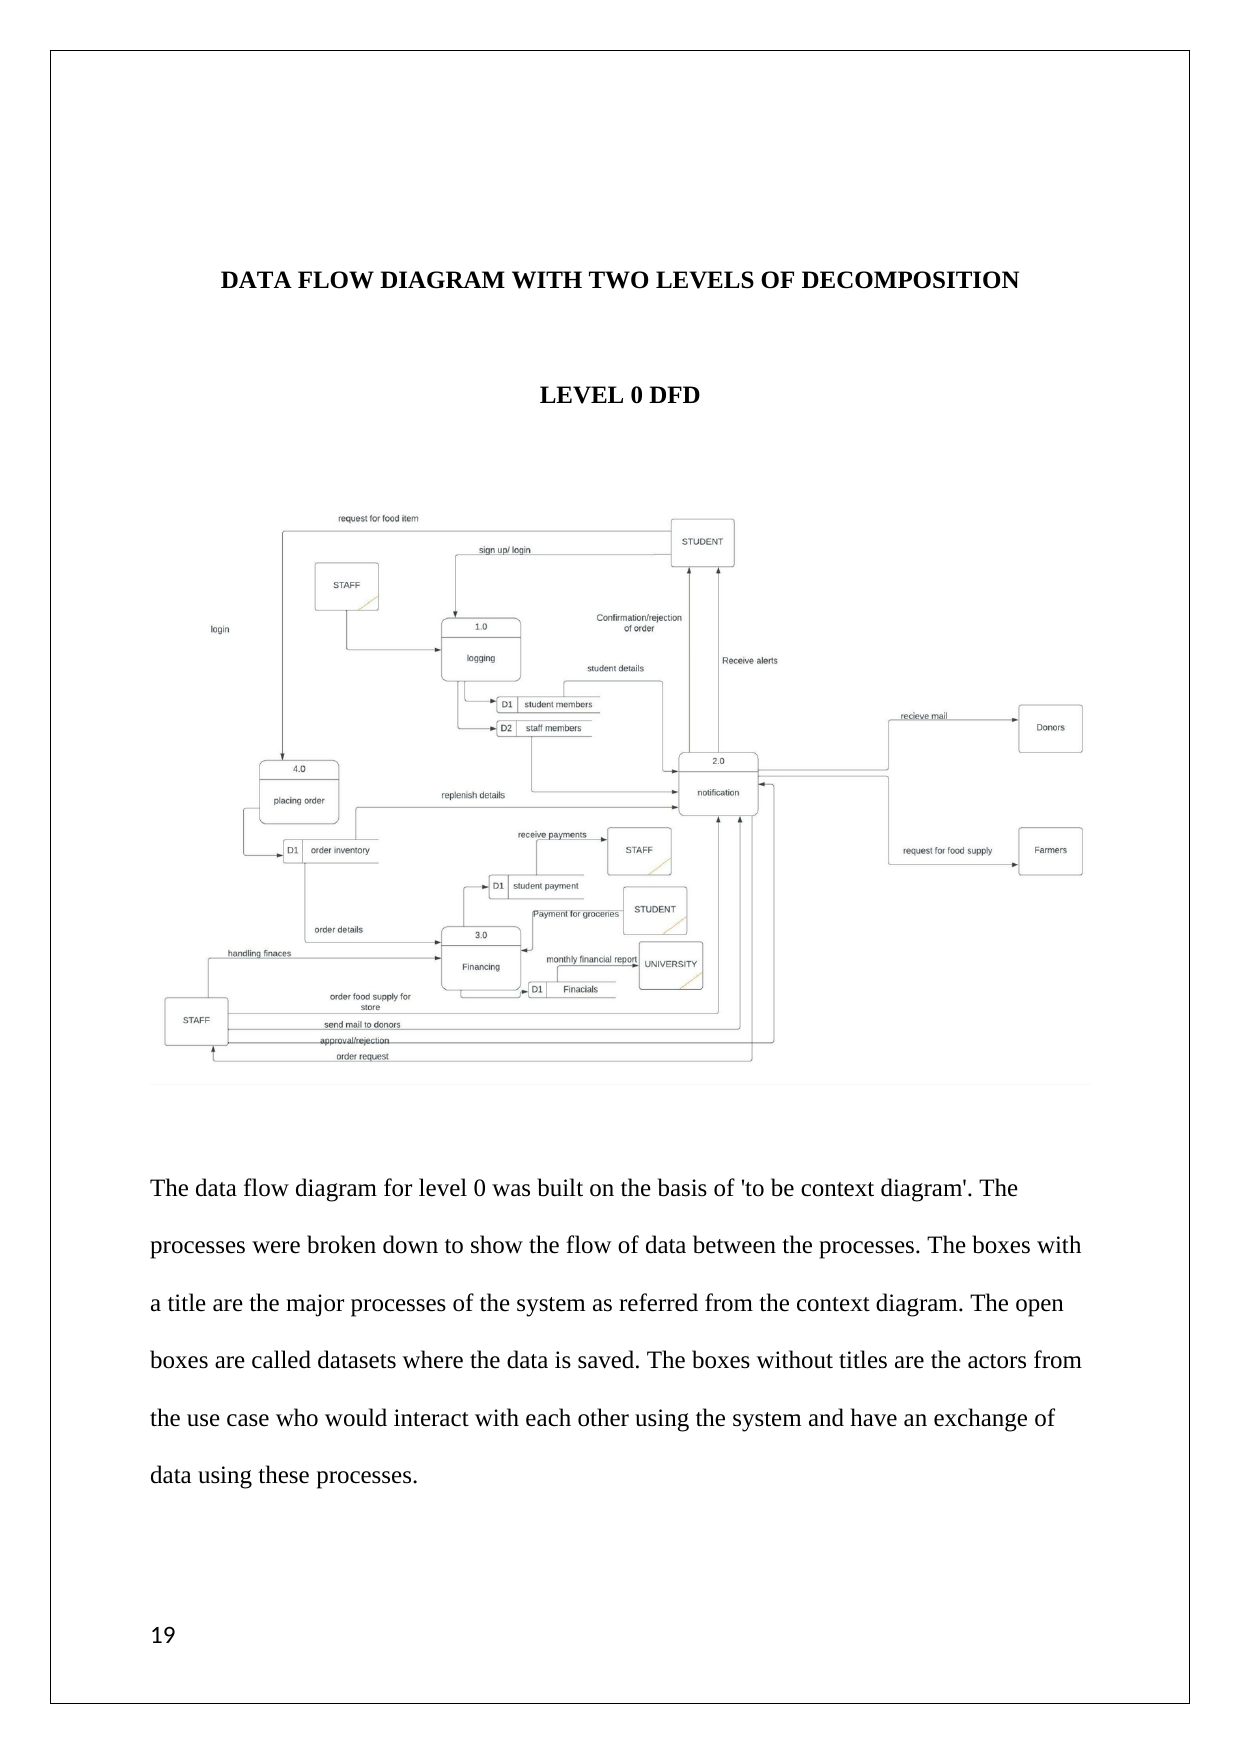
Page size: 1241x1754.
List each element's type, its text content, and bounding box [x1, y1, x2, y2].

text DATA FLOW DIAGRAM WITH TWO LEVELS OF DECOMPOSITION [150, 265, 1090, 294]
text The data flow diagram for level 0 was built on the basis of 'to be context diagram'. The processes were broken down to show the flow of data between the processes. The boxes with a title are the major processes of the system as referred from the context diagram. The open boxes are called datasets where the data is saved. The boxes without titles are the actors from the use case who would interact with each other using the system and have an exchange of data using these processes. [150, 1173, 1090, 1489]
picture [150, 495, 1091, 1085]
text LEVEL 0 DFD [150, 380, 1090, 409]
